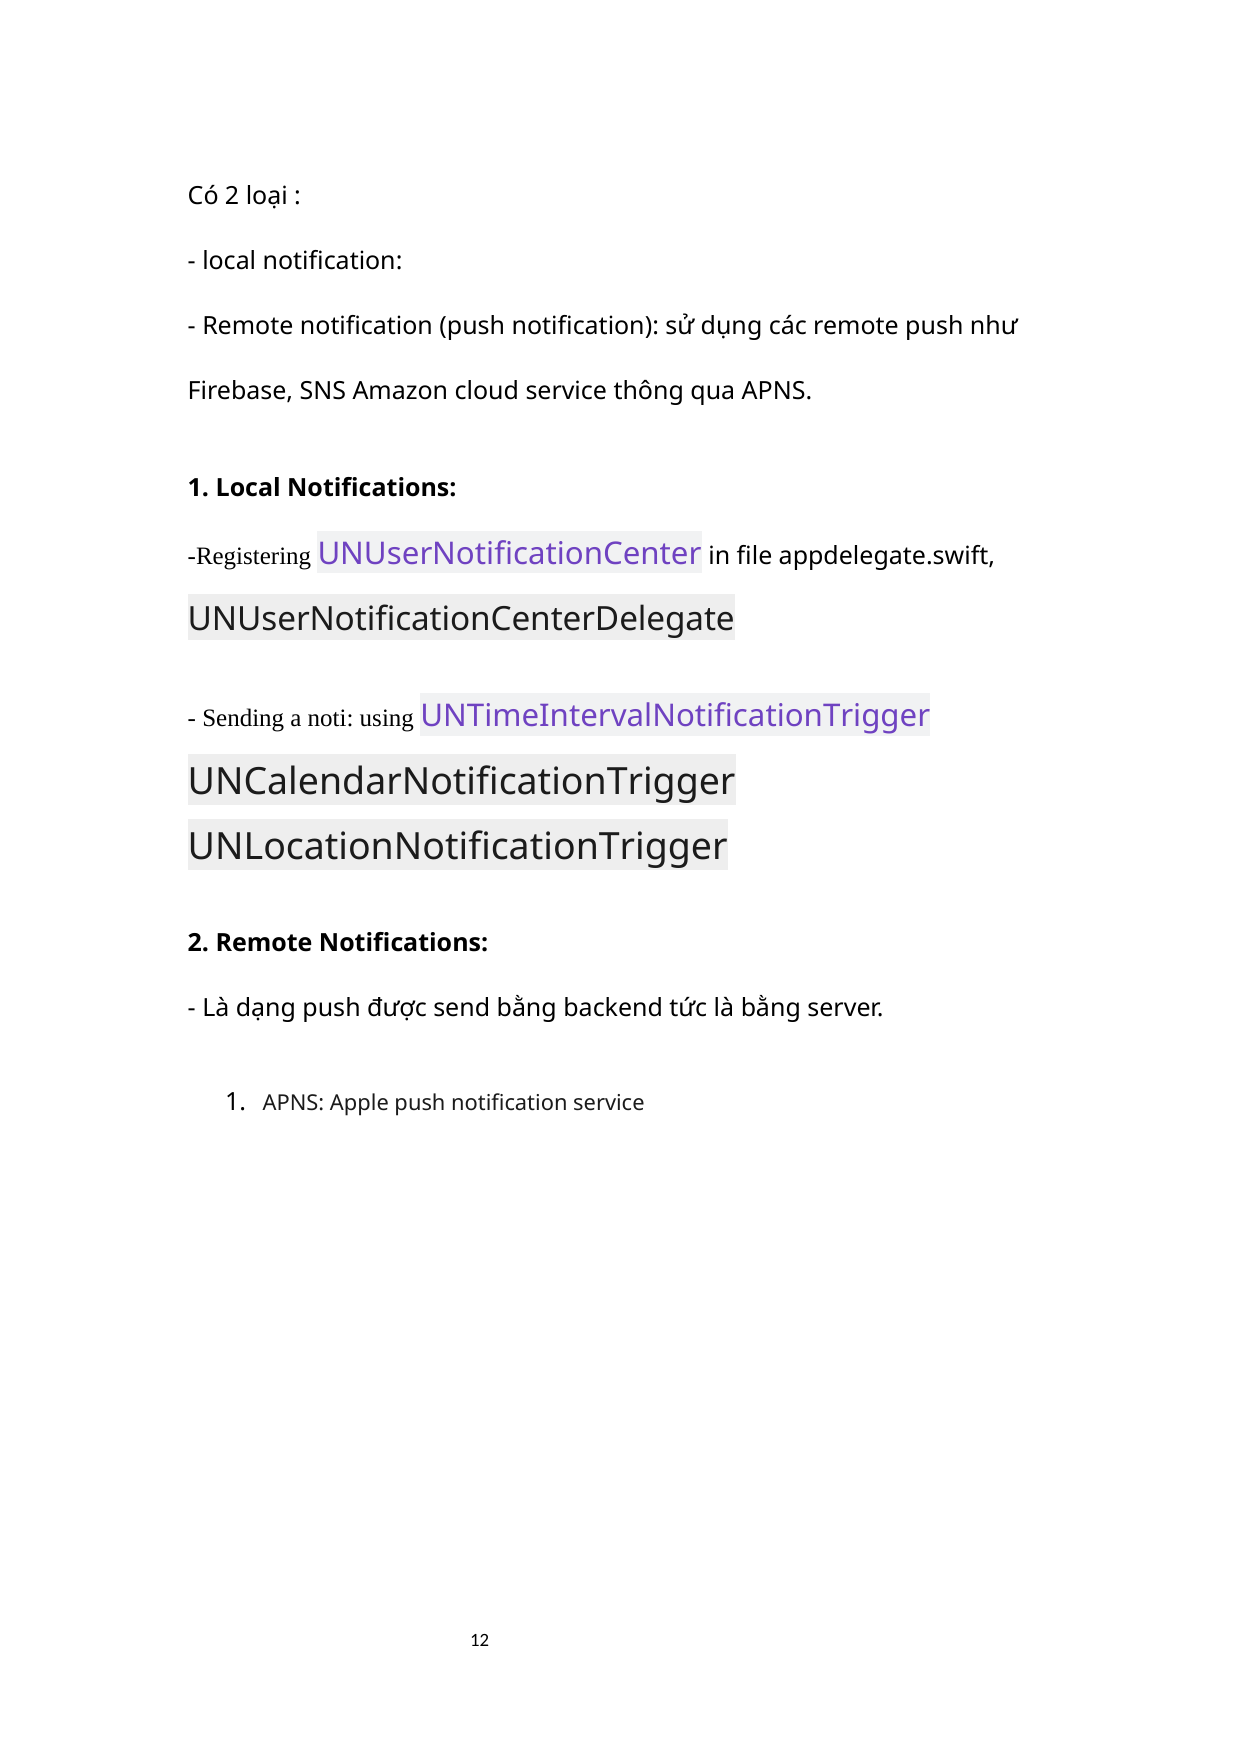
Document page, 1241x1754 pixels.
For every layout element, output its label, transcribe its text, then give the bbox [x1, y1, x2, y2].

list - Remote notification (push notification): sử dụng các remote push như Firebase, SNS Amazon cloud service thông qua APNS. [187, 292, 1053, 422]
text -Registering UNUserNotificationCenter in file appdelegate.swift, UNUserNotificationCenterDelegate [187, 519, 1053, 649]
list Local Notifications: [187, 454, 1053, 519]
list - Là dạng push được send bằng backend tức là bằng server. [187, 974, 1053, 1039]
list Có 2 loại : [187, 162, 1053, 227]
text UNLocationNotificationTrigger [187, 812, 1053, 877]
text UNCalendarNotificationTrigger [187, 747, 1053, 812]
list APNS: Apple push notification service [225, 1069, 1053, 1134]
list Remote Notifications: [187, 909, 1053, 974]
text - Sending a noti: using UNTimeIntervalNotificationTrigger [187, 682, 1053, 747]
list - local notification: [187, 227, 1053, 292]
